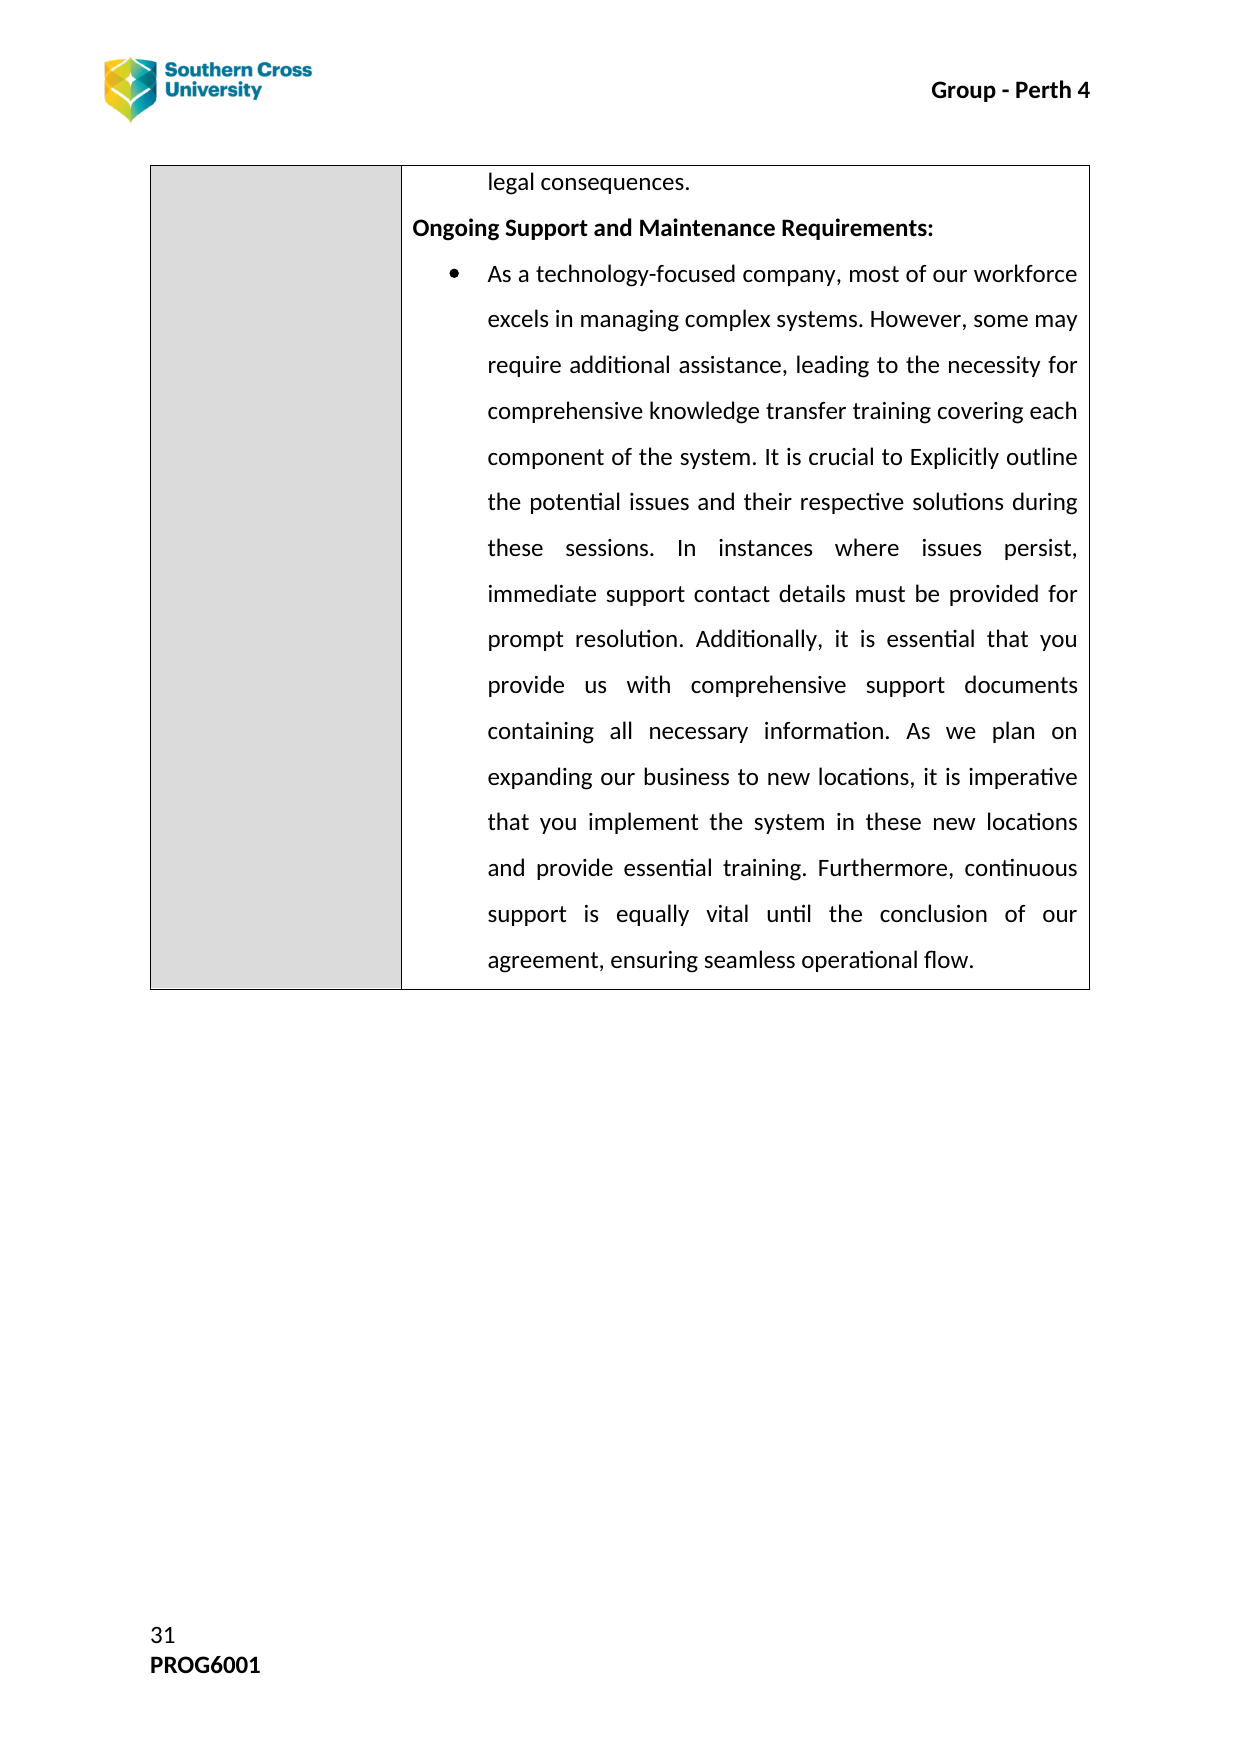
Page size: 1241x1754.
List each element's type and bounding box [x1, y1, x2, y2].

table_cell [402, 166, 1089, 988]
picture [98, 54, 326, 129]
table_cell [151, 166, 401, 988]
